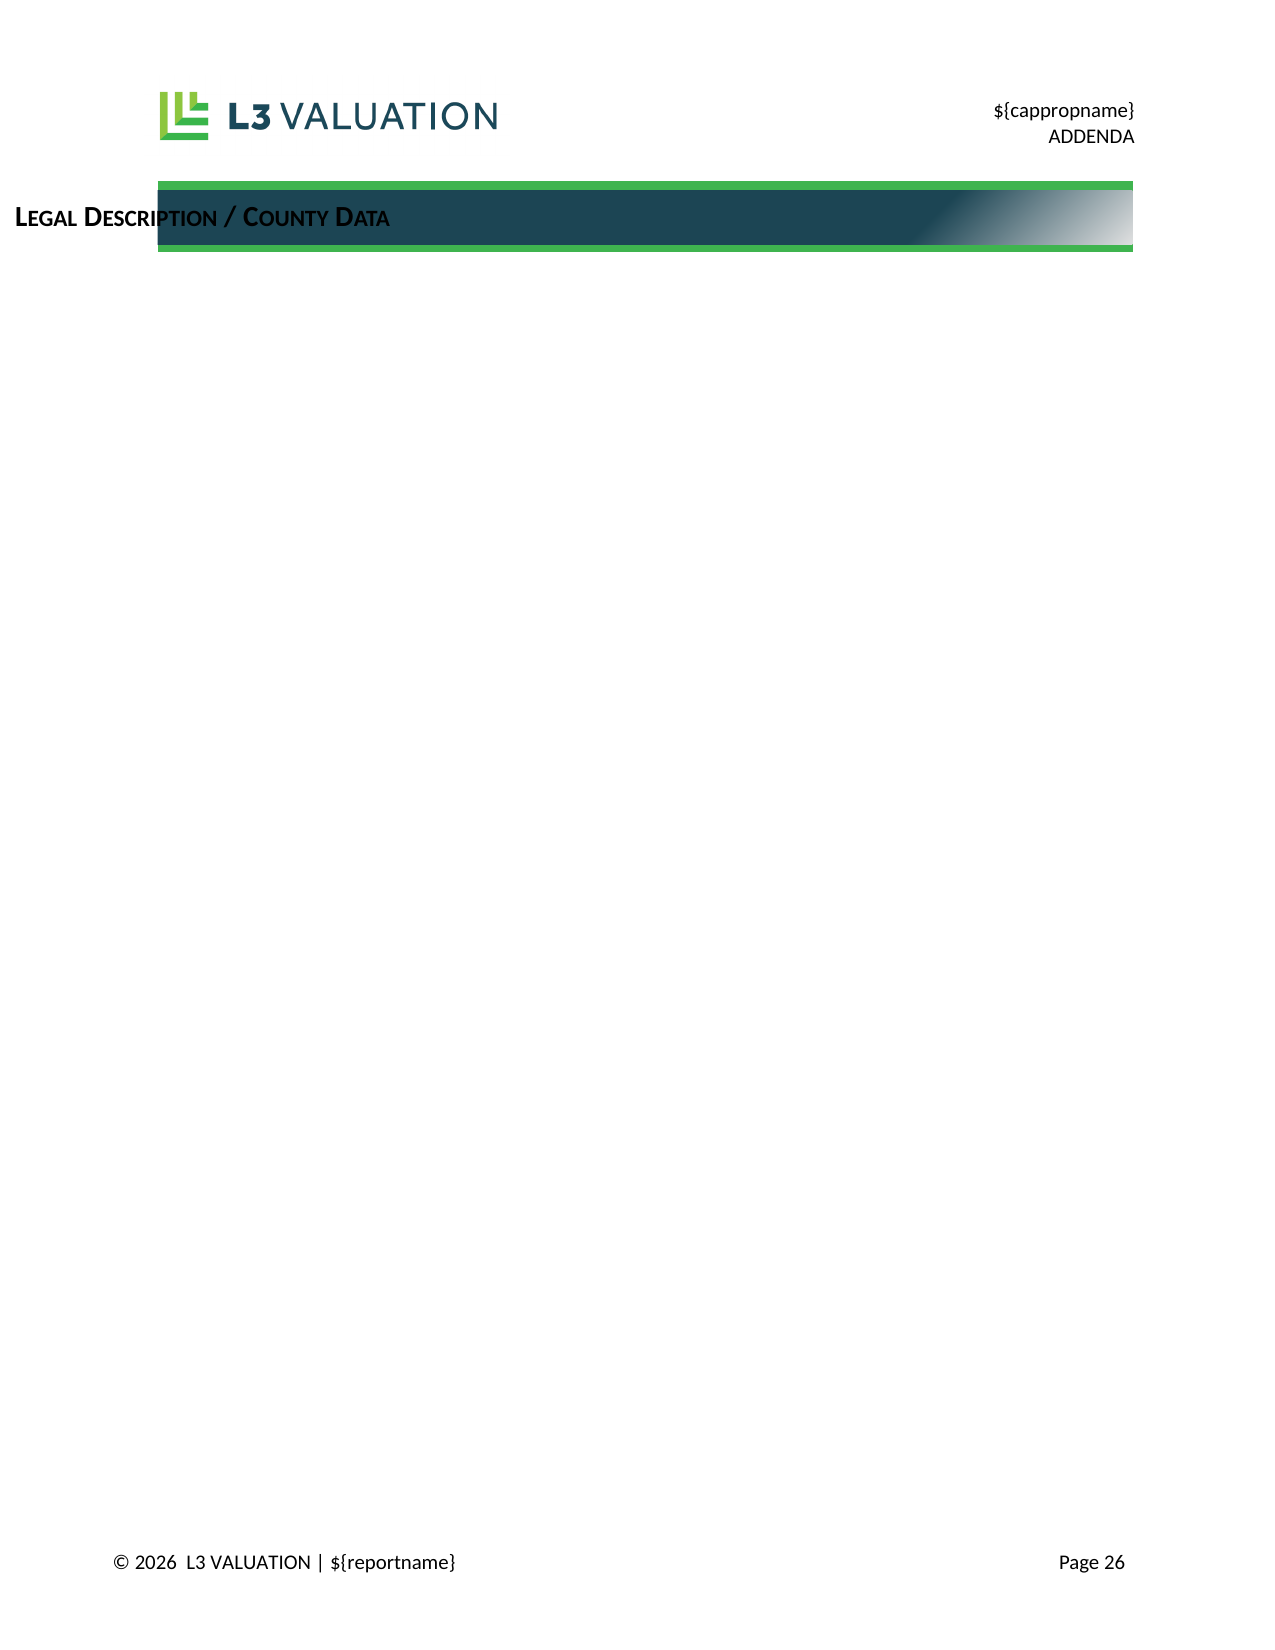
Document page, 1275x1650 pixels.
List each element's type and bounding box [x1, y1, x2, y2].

picture [144, 75, 511, 156]
